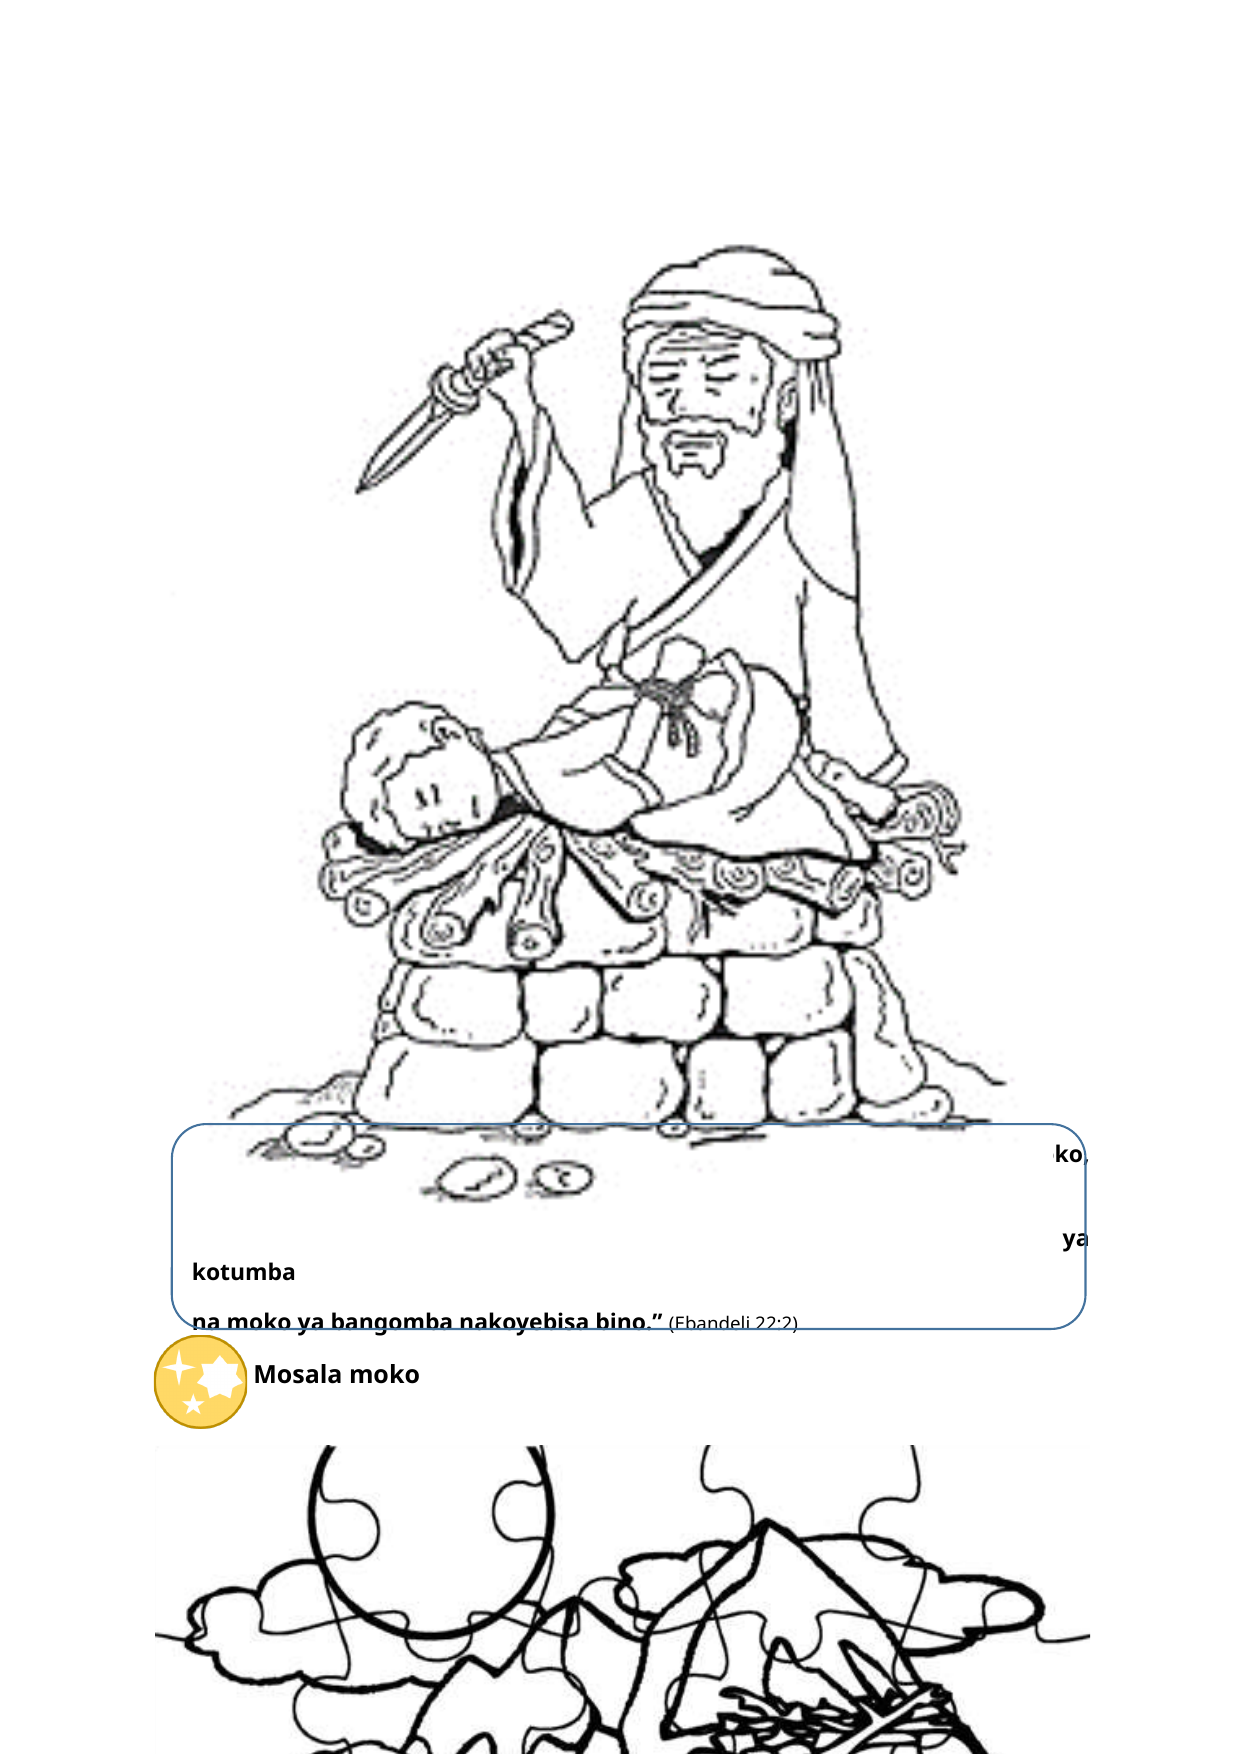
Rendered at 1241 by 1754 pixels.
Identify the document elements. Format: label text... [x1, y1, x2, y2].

text mpe kende na etúká ya Molia. Bópesa ye mbeka kuna lokola mbeka ya kotumba [192, 1222, 1084, 1287]
picture [173, 1126, 1053, 1255]
text Mosala moko [248, 1357, 1090, 1391]
picture [155, 1445, 1091, 1754]
picture [153, 1335, 248, 1429]
picture [150, 179, 1053, 1255]
text na moko ya bangomba nakoyebisa bino.” (Ebandeli 22:2) [192, 1306, 1090, 1338]
